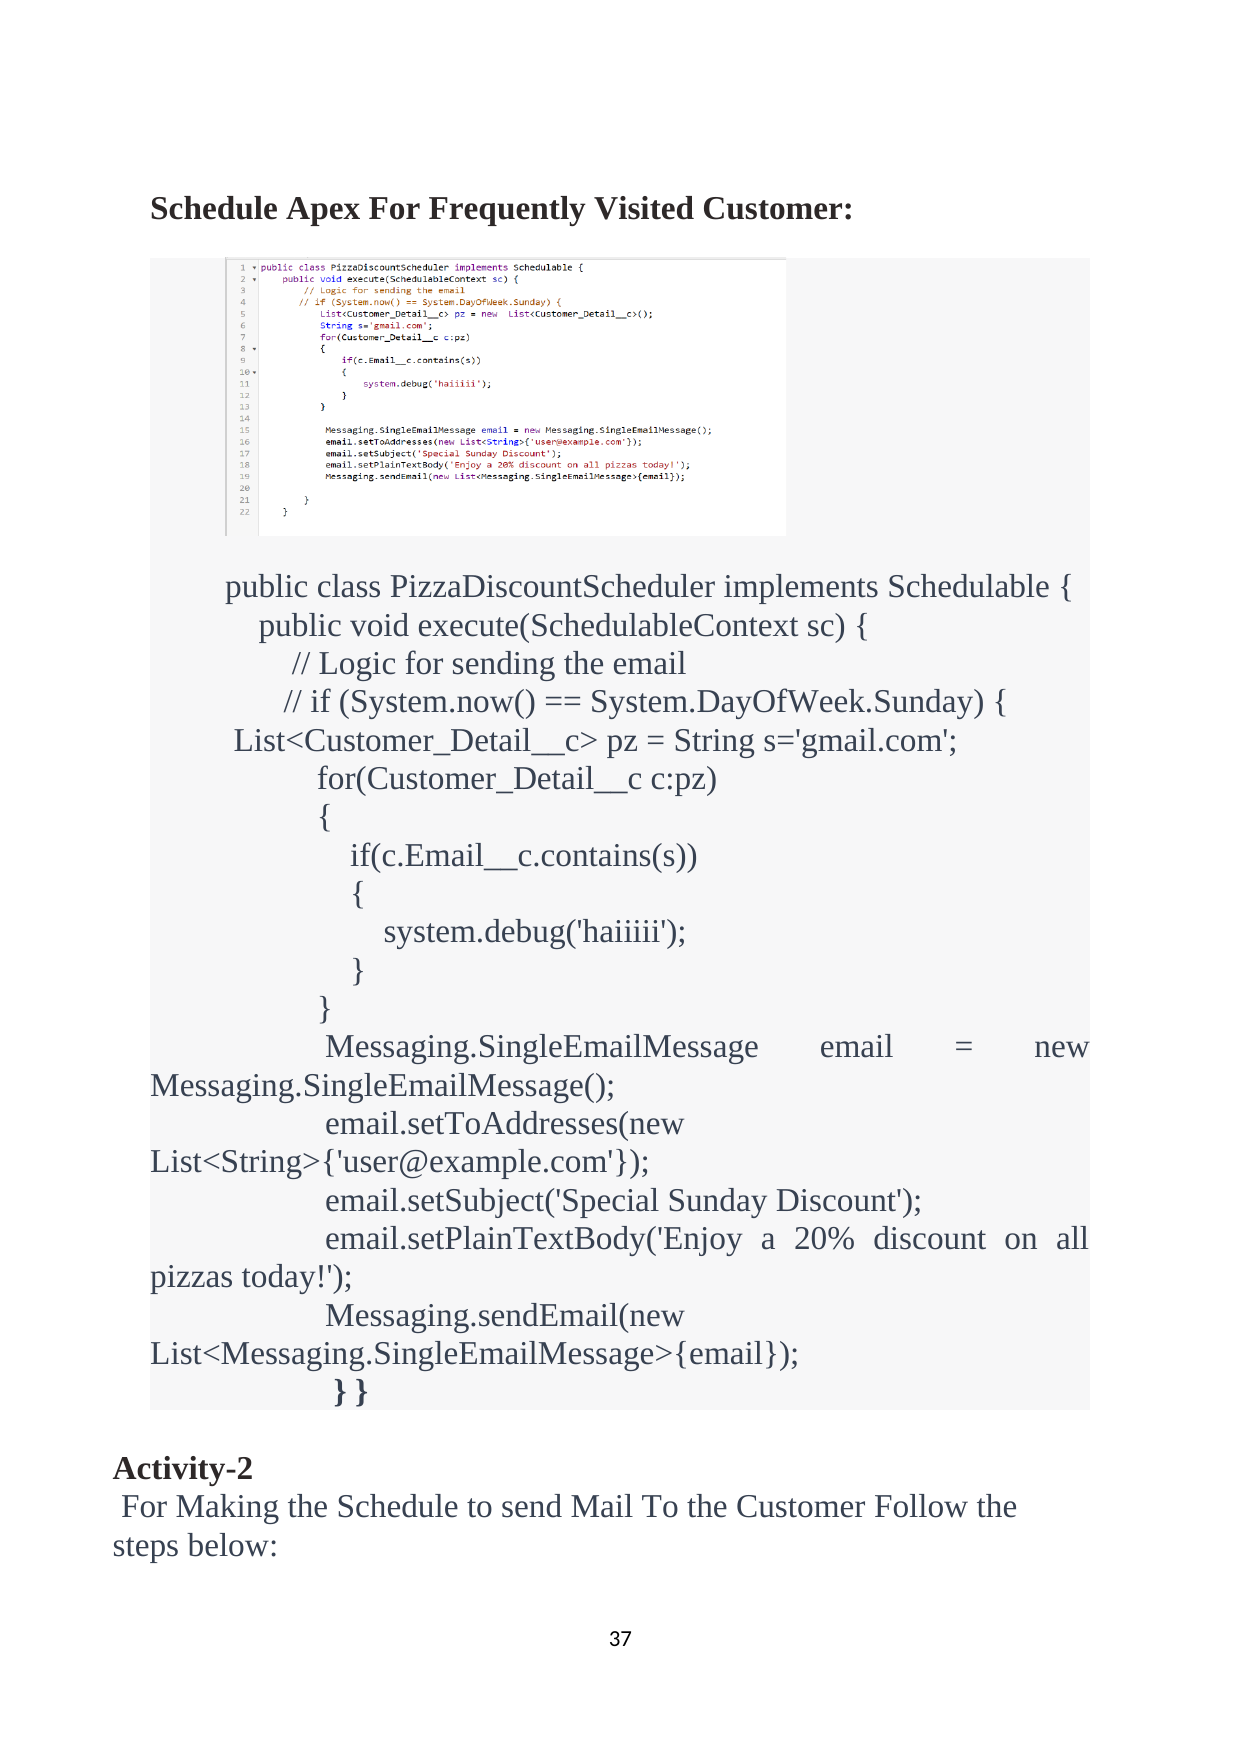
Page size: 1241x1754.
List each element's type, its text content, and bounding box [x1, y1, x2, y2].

text email.setPlainTextBody('Enjoy a 20% discount on all pizzas today!'); [150, 1218, 1090, 1295]
text if(c.Email__c.contains(s)) [150, 835, 1090, 873]
text } [150, 950, 1090, 988]
text For Making the Schedule to send Mail To the Customer Follow the steps below: [112, 1486, 1090, 1563]
picture [225, 257, 787, 536]
text system.debug('haiiiii'); [150, 911, 1090, 950]
text List<Customer_Detail__c> pz = String s='gmail.com'; [150, 720, 1090, 758]
text for(Customer_Detail__c c:pz) [150, 758, 1090, 796]
text public void execute(SchedulableContext sc) { [150, 605, 1090, 643]
text Activity-2 [112, 1448, 1090, 1486]
text email.setToAddresses(new List<String>{'user@example.com'}); [150, 1103, 1090, 1180]
text { [150, 796, 1090, 835]
text Messaging.SingleEmailMessage email = new Messaging.SingleEmailMessage(); [150, 1026, 1090, 1103]
text } } [150, 1371, 1090, 1410]
text Messaging.sendEmail(new List<Messaging.SingleEmailMessage>{email}); [150, 1295, 1090, 1371]
text public class PizzaDiscountScheduler implements Schedulable { [150, 566, 1090, 605]
text email.setSubject('Special Sunday Discount'); [150, 1180, 1090, 1218]
text } [150, 988, 1090, 1026]
text { [150, 873, 1090, 911]
text Schedule Apex For Frequently Visited Customer: [150, 188, 1090, 227]
text // if (System.now() == System.DayOfWeek.Sunday) { [150, 681, 1090, 720]
text // Logic for sending the email [150, 643, 1090, 681]
